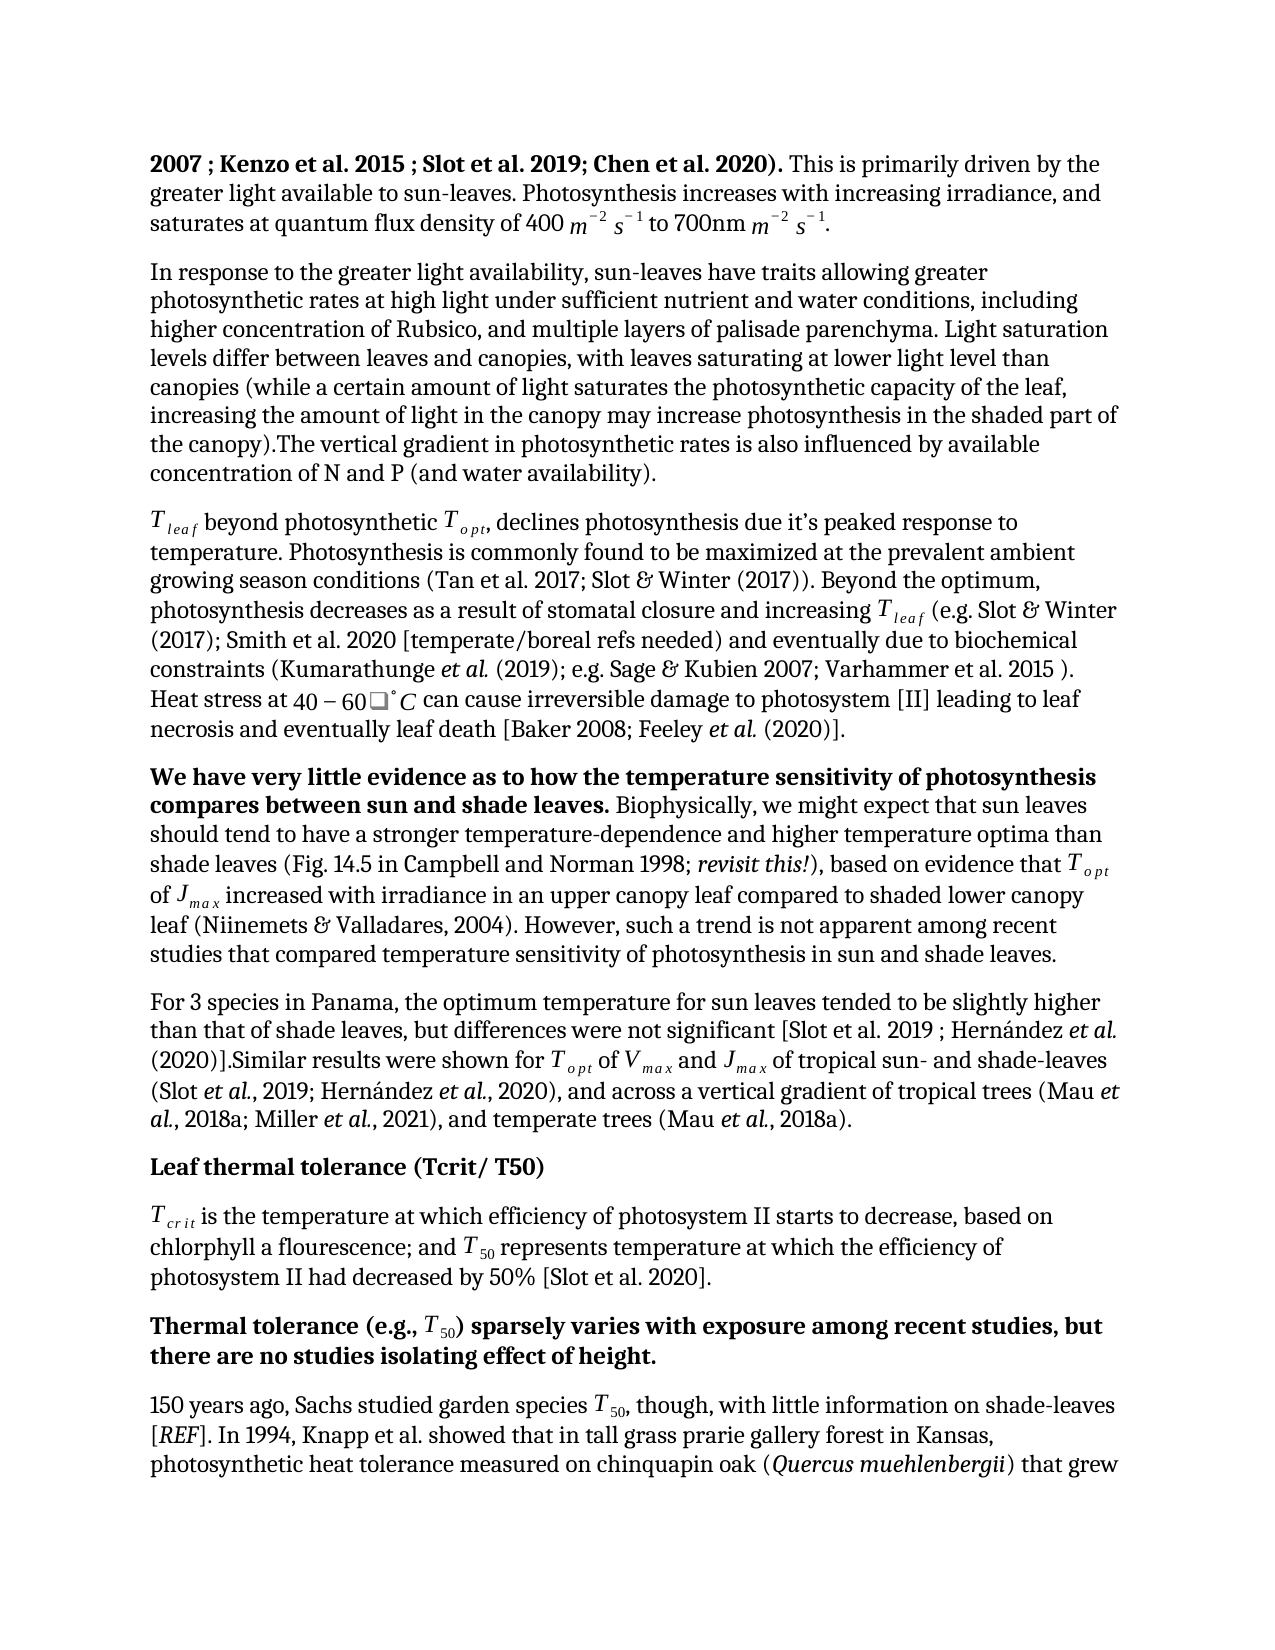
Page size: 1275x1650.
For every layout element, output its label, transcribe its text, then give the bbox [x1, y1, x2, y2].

text We have very little evidence as to how the temperature sensitivity of photosynthesis compares between sun and shade leaves. Biophysically, we might expect that sun leaves should tend to have a stronger temperature-dependence and higher temperature optima than shade leaves (Fig. 14.5 in Campbell and Norman 1998; revisit this!), based on evidence that of increased with irradiance in an upper canopy leaf compared to shaded lower canopy leaf (Niinemets & Valladares, 2004). However, such a trend is not apparent among recent studies that compared temperature sensitivity of photosynthesis in sun and shade leaves. [150, 762, 1125, 969]
text is the temperature at which efficiency of photosystem II starts to decrease, based on chlorphyll a flourescence; and represents temperature at which the efficiency of photosystem II had decreased by 50% [Slot et al. 2020]. [150, 1200, 1125, 1292]
text Leaf thermal tolerance (Tcrit/ T50) [150, 1153, 1125, 1182]
text For 3 species in Panama, the optimum temperature for sun leaves tended to be slightly higher than that of shade leaves, but differences were not significant [Slot et al. 2019 ; Hernández et al. (2020)].Similar results were shown for of and of tropical sun- and shade-leaves (Slot et al., 2019; Hernández et al., 2020), and across a vertical gradient of tropical trees (Mau et al., 2018a; Miller et al., 2021), and temperate trees (Mau et al., 2018a). [150, 988, 1125, 1134]
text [150, 1389, 1125, 1478]
text In response to the greater light availability, sun-leaves have traits allowing greater photosynthetic rates at high light under sufficient nutrient and water conditions, including higher concentration of Rubsico, and multiple layers of palisade parenchyma. Light saturation levels differ between leaves and canopies, with leaves saturating at lower light level than canopies (while a certain amount of light saturates the photosynthetic capacity of the leaf, increasing the amount of light in the canopy may increase photosynthesis in the shaded part of the canopy).The vertical gradient in photosynthetic rates is also influenced by available concentration of N and P (and water availability). [150, 257, 1125, 487]
text Thermal tolerance (e.g., ) sparsely varies with exposure among recent studies, but there are no studies isolating effect of height. [150, 1311, 1125, 1371]
text beyond photosynthetic , declines photosynthesis due it’s peaked response to temperature. Photosynthesis is commonly found to be maximized at the prevalent ambient growing season conditions (Tan et al. 2017; Slot & Winter (2017)). Beyond the optimum, photosynthesis decreases as a result of stomatal closure and increasing (e.g. Slot & Winter (2017); Smith et al. 2020 [temperate/boreal refs needed) and eventually due to biochemical constraints (Kumarathunge et al. (2019); e.g. Sage & Kubien 2007; Varhammer et al. 2015 ). Heat stress at can cause irreversible damage to photosystem [II] leading to leaf necrosis and eventually leaf death [Baker 2008; Feeley et al. (2020)]. [150, 506, 1125, 744]
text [150, 150, 1125, 239]
